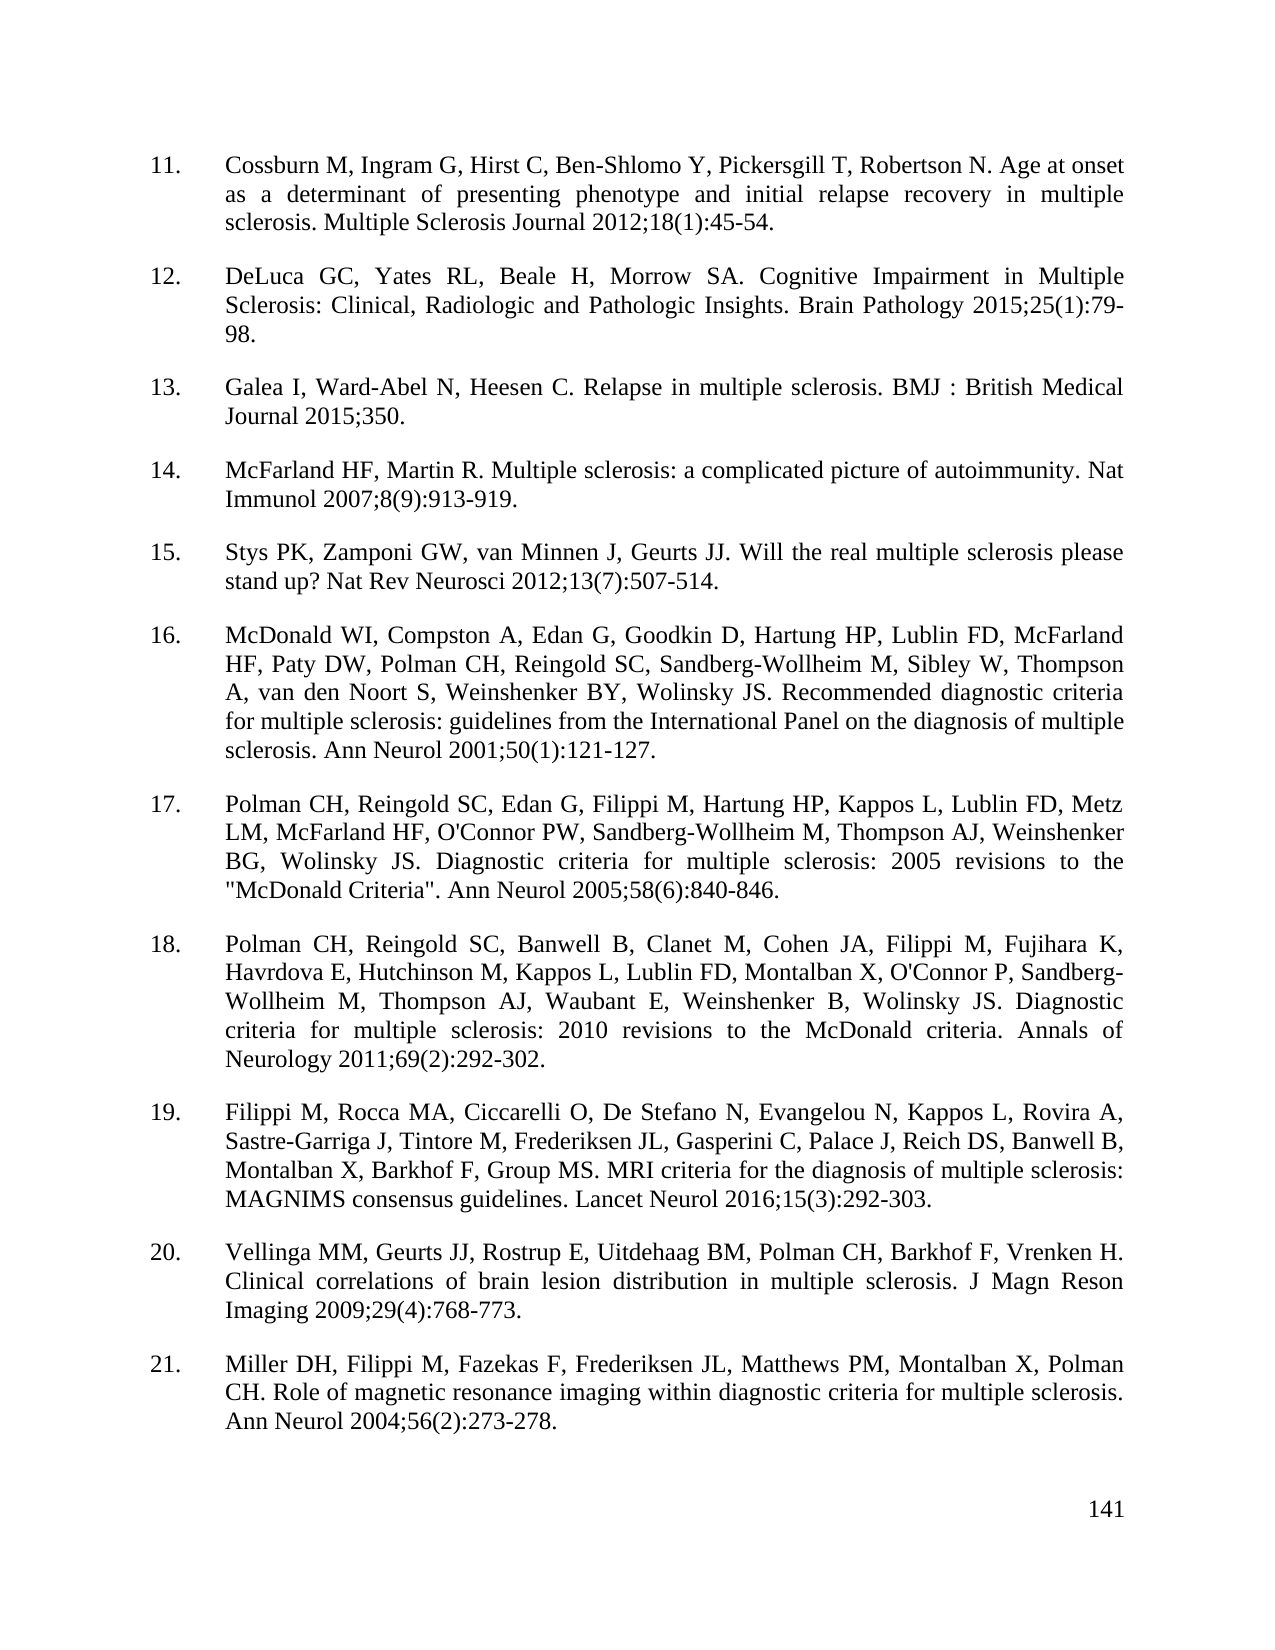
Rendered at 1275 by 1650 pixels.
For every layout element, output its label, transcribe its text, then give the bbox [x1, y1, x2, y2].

text 14. McFarland HF, Martin R. Multiple sclerosis: a complicated picture of autoimmunity. Nat Immunol 2007;8(9):913-919. [150, 455, 1125, 512]
text 17. Polman CH, Reingold SC, Edan G, Filippi M, Hartung HP, Kappos L, Lublin FD, Metz LM, McFarland HF, O'Connor PW, Sandberg-Wollheim M, Thompson AJ, Weinshenker BG, Wolinsky JS. Diagnostic criteria for multiple sclerosis: 2005 revisions to the "McDonald Criteria". Ann Neurol 2005;58(6):840-846. [150, 789, 1125, 904]
text 18. Polman CH, Reingold SC, Banwell B, Clanet M, Cohen JA, Filippi M, Fujihara K, Havrdova E, Hutchinson M, Kappos L, Lublin FD, Montalban X, O'Connor P, Sandberg-Wollheim M, Thompson AJ, Waubant E, Weinshenker B, Wolinsky JS. Diagnostic criteria for multiple sclerosis: 2010 revisions to the McDonald criteria. Annals of Neurology 2011;69(2):292-302. [150, 929, 1125, 1072]
text 15. Stys PK, Zamponi GW, van Minnen J, Geurts JJ. Will the real multiple sclerosis please stand up? Nat Rev Neurosci 2012;13(7):507-514. [150, 537, 1125, 595]
text 16. McDonald WI, Compston A, Edan G, Goodkin D, Hartung HP, Lublin FD, McFarland HF, Paty DW, Polman CH, Reingold SC, Sandberg-Wollheim M, Sibley W, Thompson A, van den Noort S, Weinshenker BY, Wolinsky JS. Recommended diagnostic criteria for multiple sclerosis: guidelines from the International Panel on the diagnosis of multiple sclerosis. Ann Neurol 2001;50(1):121-127. [150, 620, 1125, 764]
text 21. Miller DH, Filippi M, Fazekas F, Frederiksen JL, Matthews PM, Montalban X, Polman CH. Role of magnetic resonance imaging within diagnostic criteria for multiple sclerosis. Ann Neurol 2004;56(2):273-278. [150, 1349, 1125, 1435]
text 20. Vellinga MM, Geurts JJ, Rostrup E, Uitdehaag BM, Polman CH, Barkhof F, Vrenken H. Clinical correlations of brain lesion distribution in multiple sclerosis. J Magn Reson Imaging 2009;29(4):768-773. [150, 1237, 1125, 1324]
text 13. Galea I, Ward-Abel N, Heesen C. Relapse in multiple sclerosis. BMJ : British Medical Journal 2015;350. [150, 372, 1125, 430]
text 11. Cossburn M, Ingram G, Hirst C, Ben-Shlomo Y, Pickersgill T, Robertson N. Age at onset as a determinant of presenting phenotype and initial relapse recovery in multiple sclerosis. Multiple Sclerosis Journal 2012;18(1):45-54. [150, 150, 1125, 236]
text 19. Filippi M, Rocca MA, Ciccarelli O, De Stefano N, Evangelou N, Kappos L, Rovira A, Sastre-Garriga J, Tintore M, Frederiksen JL, Gasperini C, Palace J, Reich DS, Banwell B, Montalban X, Barkhof F, Group MS. MRI criteria for the diagnosis of multiple sclerosis: MAGNIMS consensus guidelines. Lancet Neurol 2016;15(3):292-303. [150, 1097, 1125, 1212]
text 12. DeLuca GC, Yates RL, Beale H, Morrow SA. Cognitive Impairment in Multiple Sclerosis: Clinical, Radiologic and Pathologic Insights. Brain Pathology 2015;25(1):79-98. [150, 261, 1125, 347]
